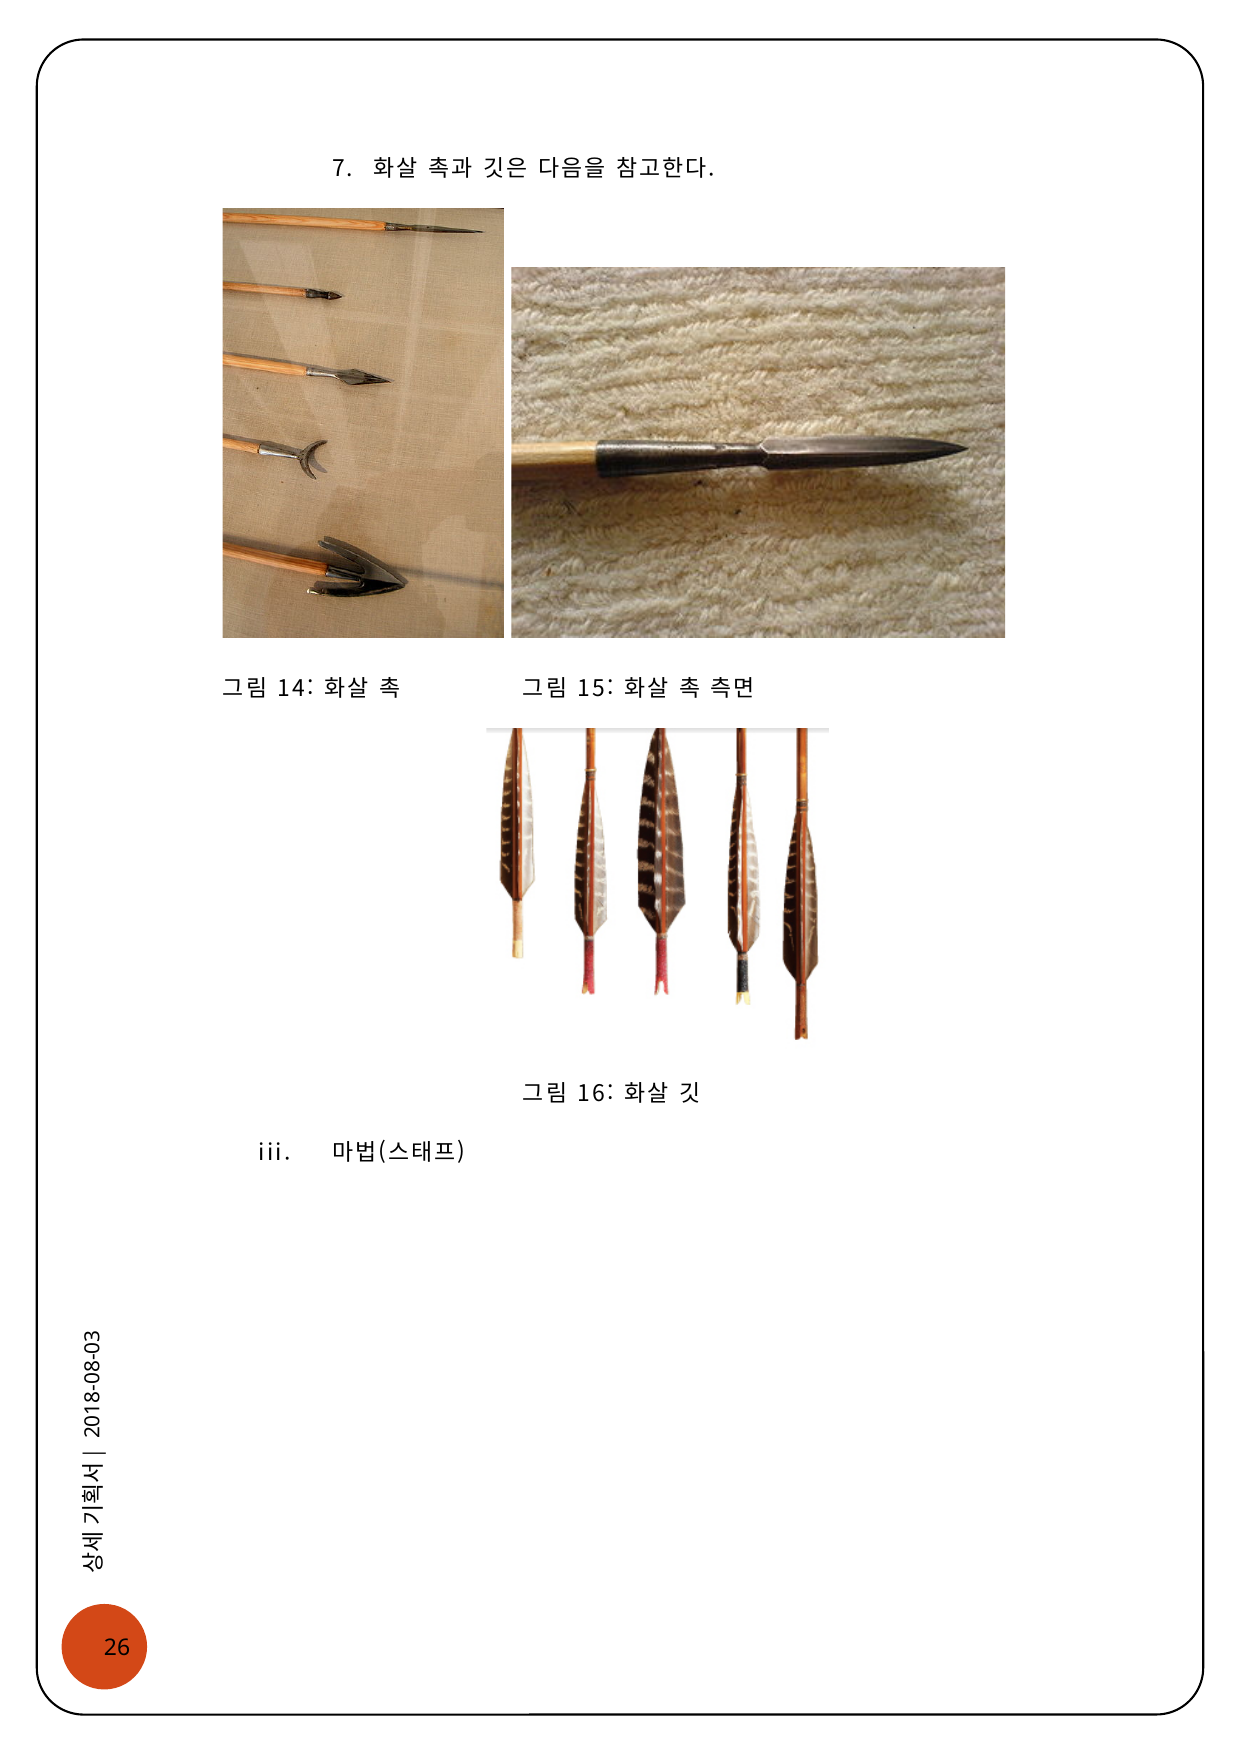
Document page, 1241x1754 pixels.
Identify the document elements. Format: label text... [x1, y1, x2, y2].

picture [222, 208, 504, 638]
picture [486, 728, 829, 1050]
list 화살 촉과 깃은 다음을 참고한다. [332, 150, 1092, 183]
text 그림 16: 화살 깃 [215, 1075, 1092, 1108]
list 마법(스태프) [290, 1134, 1092, 1167]
picture [511, 267, 1006, 638]
text 그림 14: 화살 촉 그림 15: 화살 촉 측면 [215, 670, 1092, 703]
